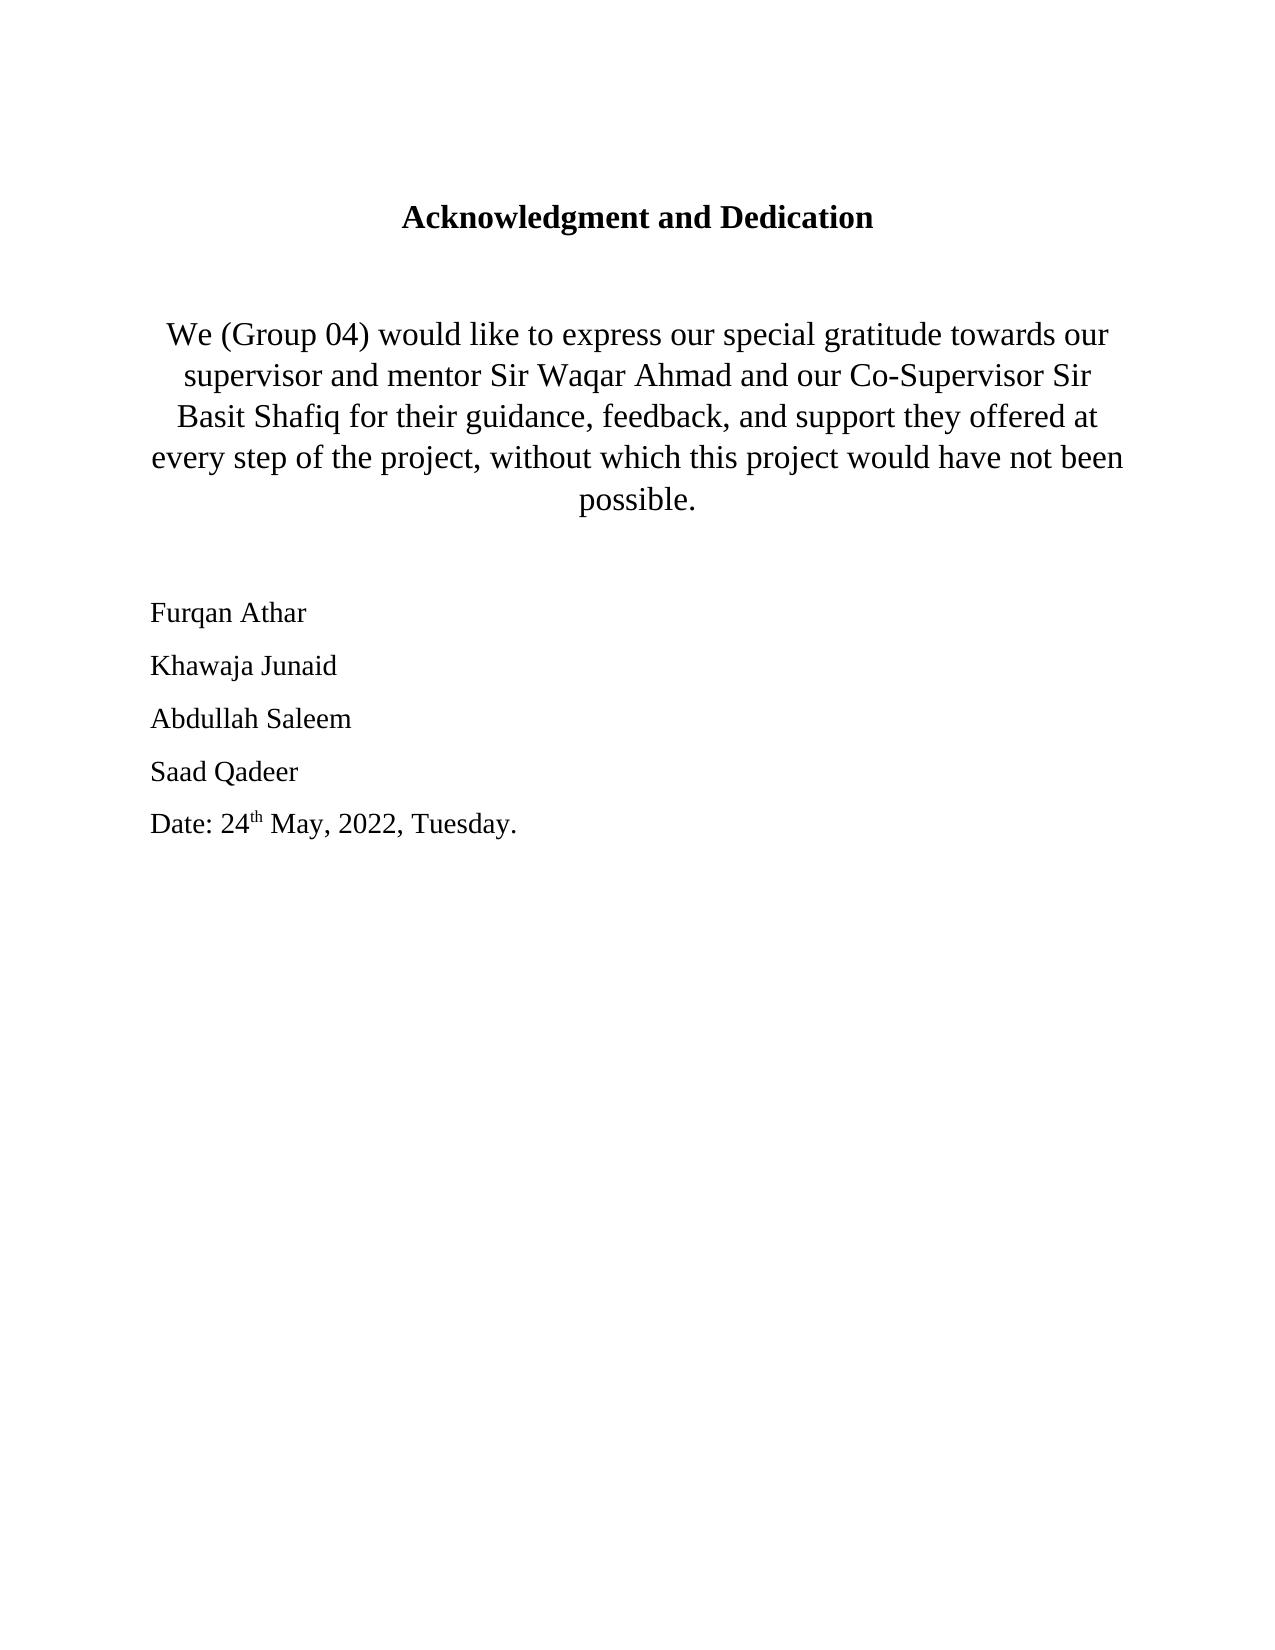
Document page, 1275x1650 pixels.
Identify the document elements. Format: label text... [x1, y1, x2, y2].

text Acknowledgment and Dedication [150, 198, 1125, 236]
text Abdullah Saleem [150, 701, 1125, 734]
text Saad Qadeer [150, 754, 1125, 787]
text We (Group 04) would like to express our special gratitude towards our supervisor and mentor Sir Waqar Ahmad and our Co-Supervisor Sir Basit Shafiq for their guidance, feedback, and support they offered at every step of the project, without which this project would have not been possible. [150, 314, 1125, 517]
text Furqan Athar [150, 595, 1125, 629]
text Date: 24th May, 2022, Tuesday. [150, 806, 1125, 840]
text Khawaja Junaid [150, 648, 1125, 682]
